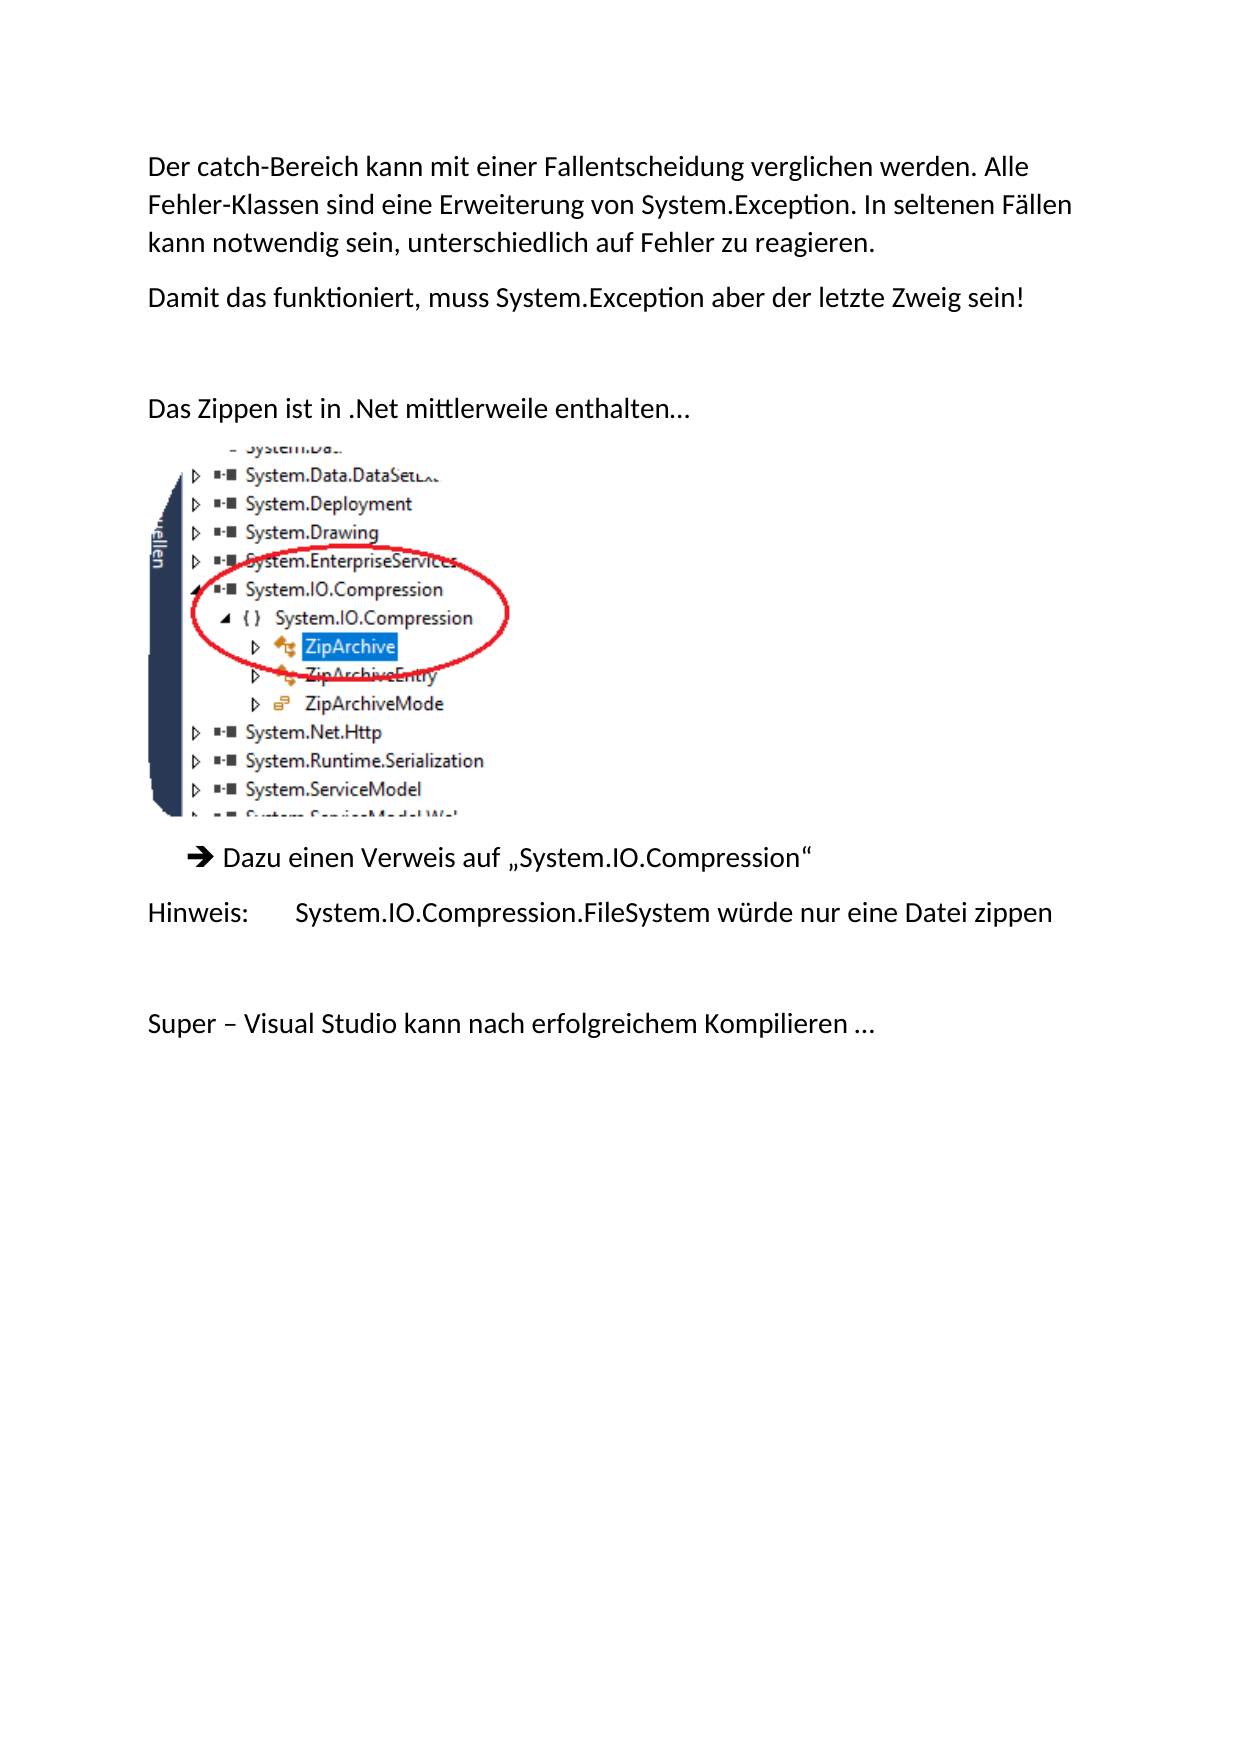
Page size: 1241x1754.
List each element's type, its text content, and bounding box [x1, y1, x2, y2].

text Hinweis: System.IO.Compression.FileSystem würde nur eine Datei zippen [148, 894, 1093, 930]
text Der catch-Bereich kann mit einer Fallentscheidung verglichen werden. Alle Fehler-Klassen sind eine Erweiterung von System.Exception. In seltenen Fällen kann notwendig sein, unterschiedlich auf Fehler zu reagieren. [148, 148, 1093, 260]
text Damit das funktioniert, muss System.Exception aber der letzte Zweig sein! [148, 279, 1093, 315]
text Das Zippen ist in .Net mittlerweile enthalten… [148, 390, 1093, 425]
list Dazu einen Verweis auf „System.IO.Compression“ [185, 839, 1093, 875]
text Super – Visual Studio kann nach erfolgreichem Kompilieren … [148, 1005, 1093, 1040]
picture [147, 445, 643, 820]
